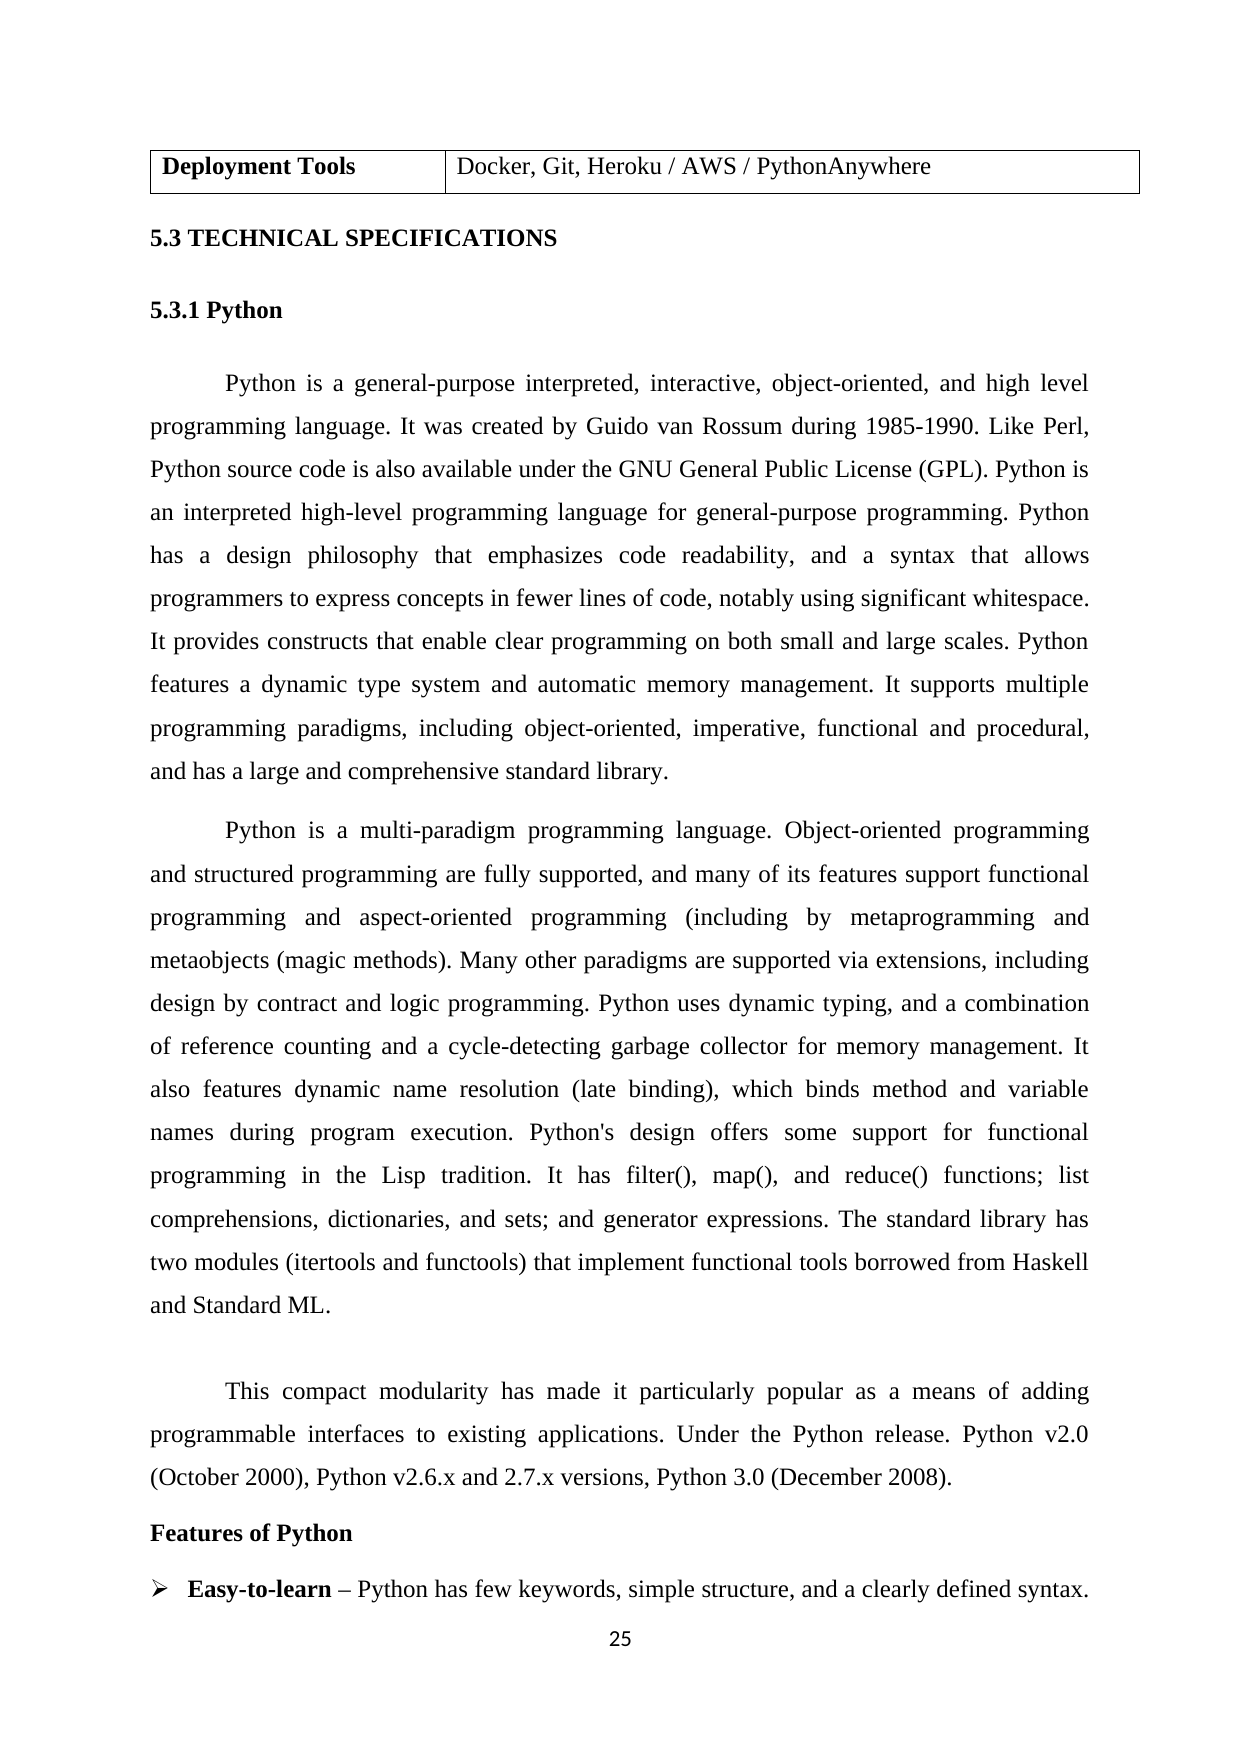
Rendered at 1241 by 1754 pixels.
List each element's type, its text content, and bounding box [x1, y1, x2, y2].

text Features of Python [150, 1518, 1090, 1547]
text 5.3 TECHNICAL SPECIFICATIONS [150, 223, 1090, 252]
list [150, 1574, 1090, 1602]
text Python is a general-purpose interpreted, interactive, object-oriented, and high level programming language. It was created by Guido van Rossum during 1985-1990. Like Perl, Python source code is also available under the GNU General Public License (GPL). Python is an interpreted high-level programming language for general-purpose programming. Python has a design philosophy that emphasizes code readability, and a syntax that allows programmers to express concepts in fewer lines of code, notably using significant whitespace. It provides constructs that enable clear programming on both small and large scales. Python features a dynamic type system and automatic memory management. It supports multiple programming paradigms, including object-oriented, imperative, functional and procedural, and has a large and comprehensive standard library. [150, 368, 1090, 784]
table_cell Docker, Git, Heroku / AWS / PythonAnywhere [446, 151, 1139, 193]
table_cell Deployment Tools [151, 151, 445, 193]
text This compact modularity has made it particularly popular as a means of adding programmable interfaces to existing applications. Under the Python release. Python v2.0 (October 2000), Python v2.6.x and 2.7.x versions, Python 3.0 (December 2008). [150, 1376, 1090, 1491]
text Python is a multi-paradigm programming language. Object-oriented programming and structured programming are fully supported, and many of its features support functional programming and aspect-oriented programming (including by metaprogramming and metaobjects (magic methods). Many other paradigms are supported via extensions, including design by contract and logic programming. Python uses dynamic typing, and a combination of reference counting and a cycle-detecting garbage collector for memory management. It also features dynamic name resolution (late binding), which binds method and variable names during program execution. Python's design offers some support for functional programming in the Lisp tradition. It has filter(), map(), and reduce() functions; list comprehensions, dictionaries, and sets; and generator expressions. The standard library has two modules (itertools and functools) that implement functional tools borrowed from Haskell and Standard ML. [150, 816, 1090, 1319]
text 5.3.1 Python [150, 295, 1090, 324]
